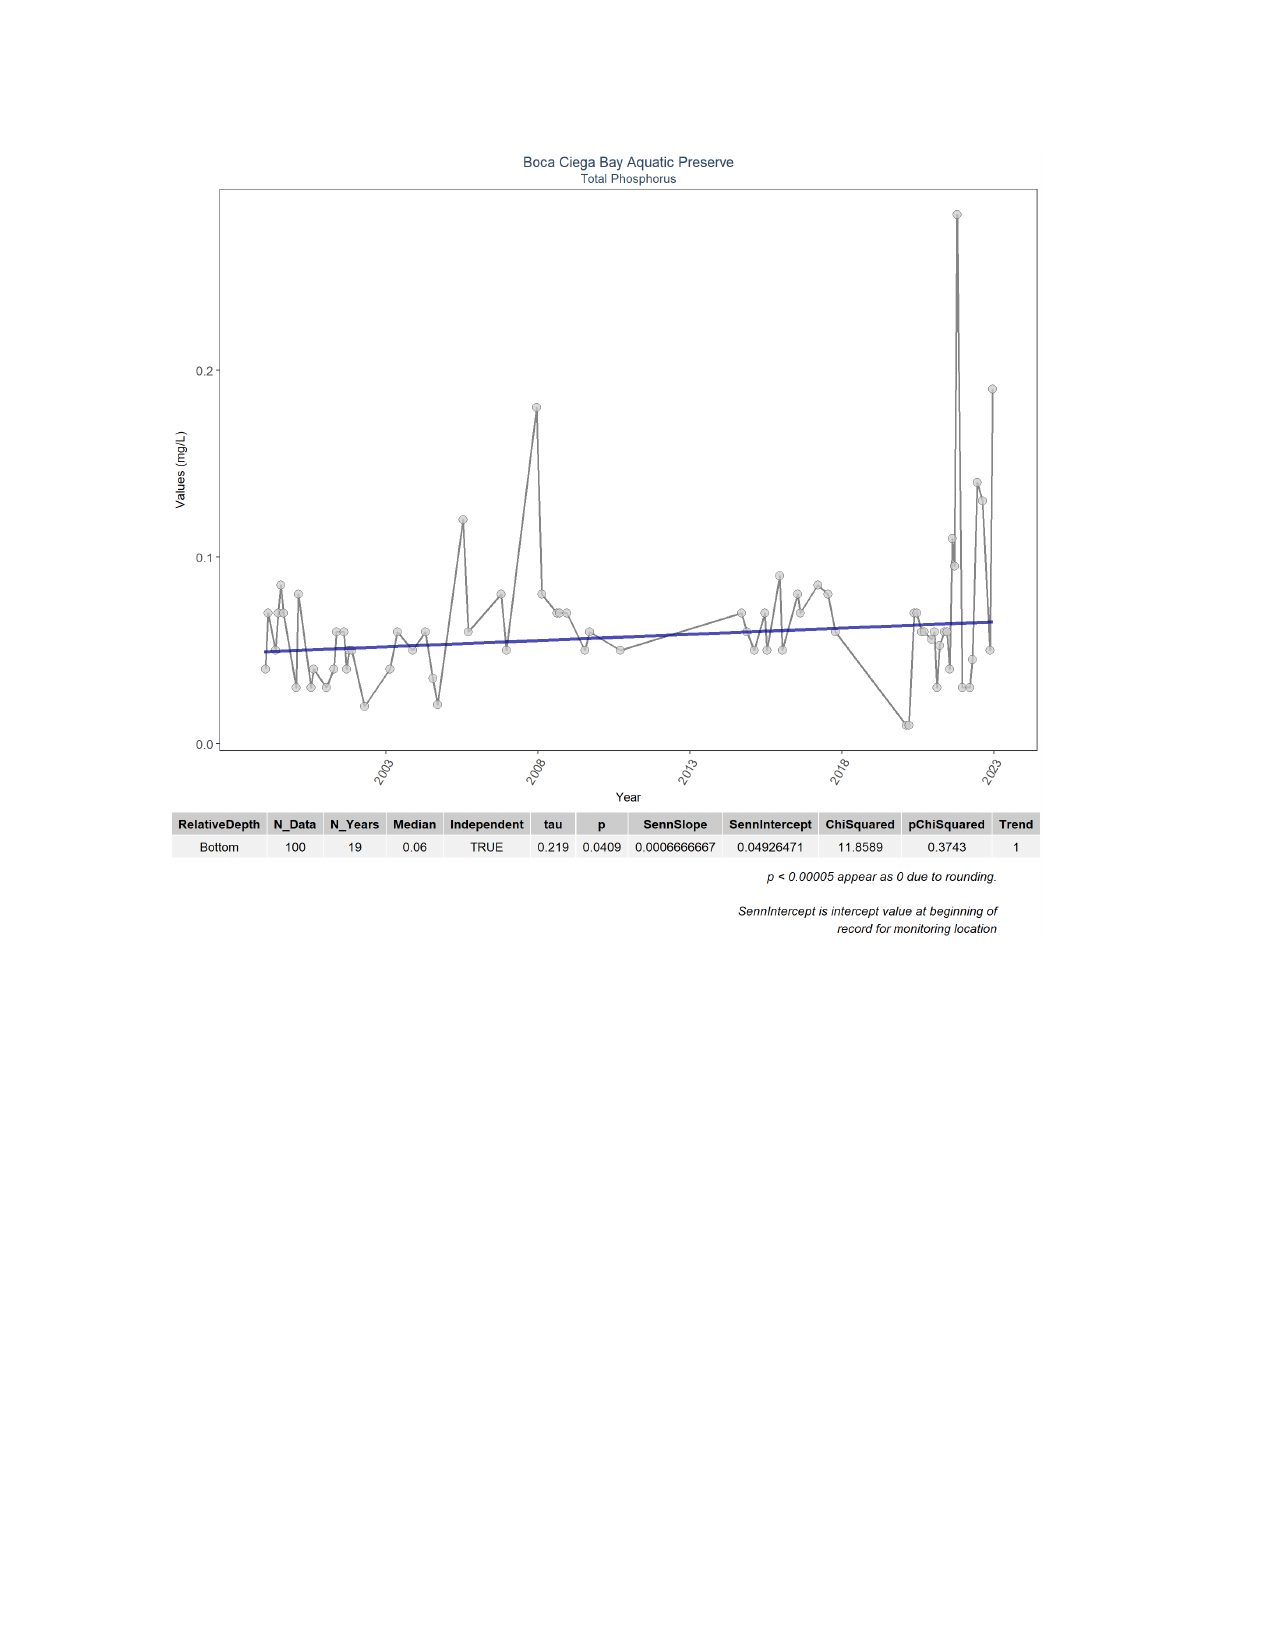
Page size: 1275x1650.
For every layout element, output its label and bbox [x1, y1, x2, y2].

picture [168, 150, 1044, 938]
